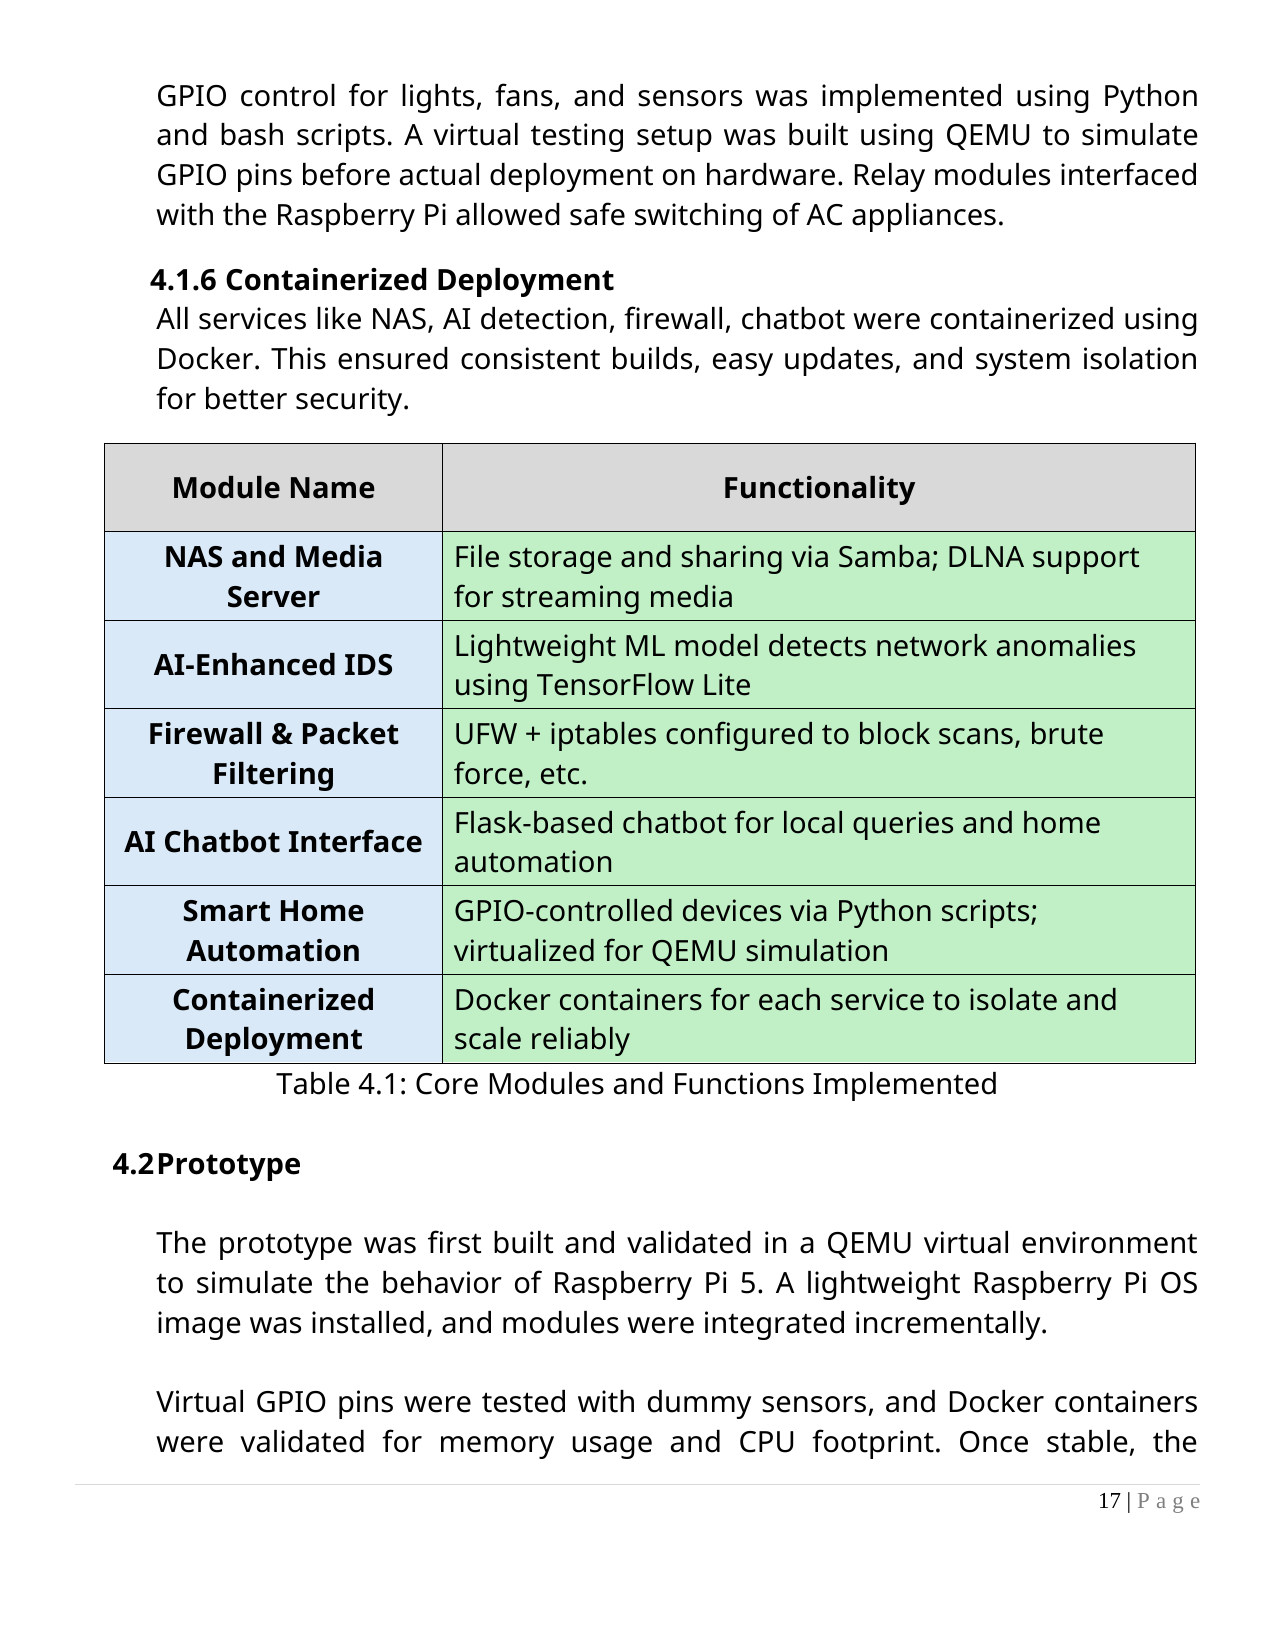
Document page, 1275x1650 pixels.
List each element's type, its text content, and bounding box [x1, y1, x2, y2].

table_cell File storage and sharing via Samba; DLNA support for streaming media [443, 532, 1195, 620]
table_header Module Name [105, 444, 442, 531]
table_cell GPIO-controlled devices via Python scripts; virtualized for QEMU simulation [443, 886, 1195, 974]
table_cell UFW + iptables configured to block scans, brute force, etc. [443, 709, 1195, 797]
text GPIO control for lights, fans, and sensors was implemented using Python and bash scripts. A virtual testing setup was built using QEMU to simulate GPIO pins before actual deployment on hardware. Relay modules interfaced with the Raspberry Pi allowed safe switching of AC appliances. [156, 75, 1200, 234]
table_cell AI-Enhanced IDS [105, 621, 442, 708]
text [156, 1382, 1200, 1461]
table_cell Flask-based chatbot for local queries and home automation [443, 798, 1195, 885]
table_cell NAS and Media Server [105, 532, 442, 620]
table_cell Containerized Deployment [105, 975, 442, 1062]
table_cell Lightweight ML model detects network anomalies using TensorFlow Lite [443, 621, 1195, 708]
list Prototype [112, 1143, 1200, 1183]
text The prototype was first built and validated in a QEMU virtual environment to simulate the behavior of Raspberry Pi 5. A lightweight Raspberry Pi OS image was installed, and modules were integrated incrementally. [156, 1223, 1200, 1342]
table_cell Smart Home Automation [105, 886, 442, 974]
text All services like NAS, AI detection, firewall, chatbot were containerized using Docker. This ensured consistent builds, easy updates, and system isolation for better security. [156, 298, 1200, 418]
table_cell Docker containers for each service to isolate and scale reliably [443, 975, 1195, 1062]
list Containerized Deployment [150, 259, 1200, 298]
table_header Functionality [443, 444, 1195, 531]
table_cell AI Chatbot Interface [105, 798, 442, 885]
table_cell Firewall & Packet Filtering [105, 709, 442, 797]
text Table 4.1: Core Modules and Functions Implemented [75, 1063, 1200, 1103]
